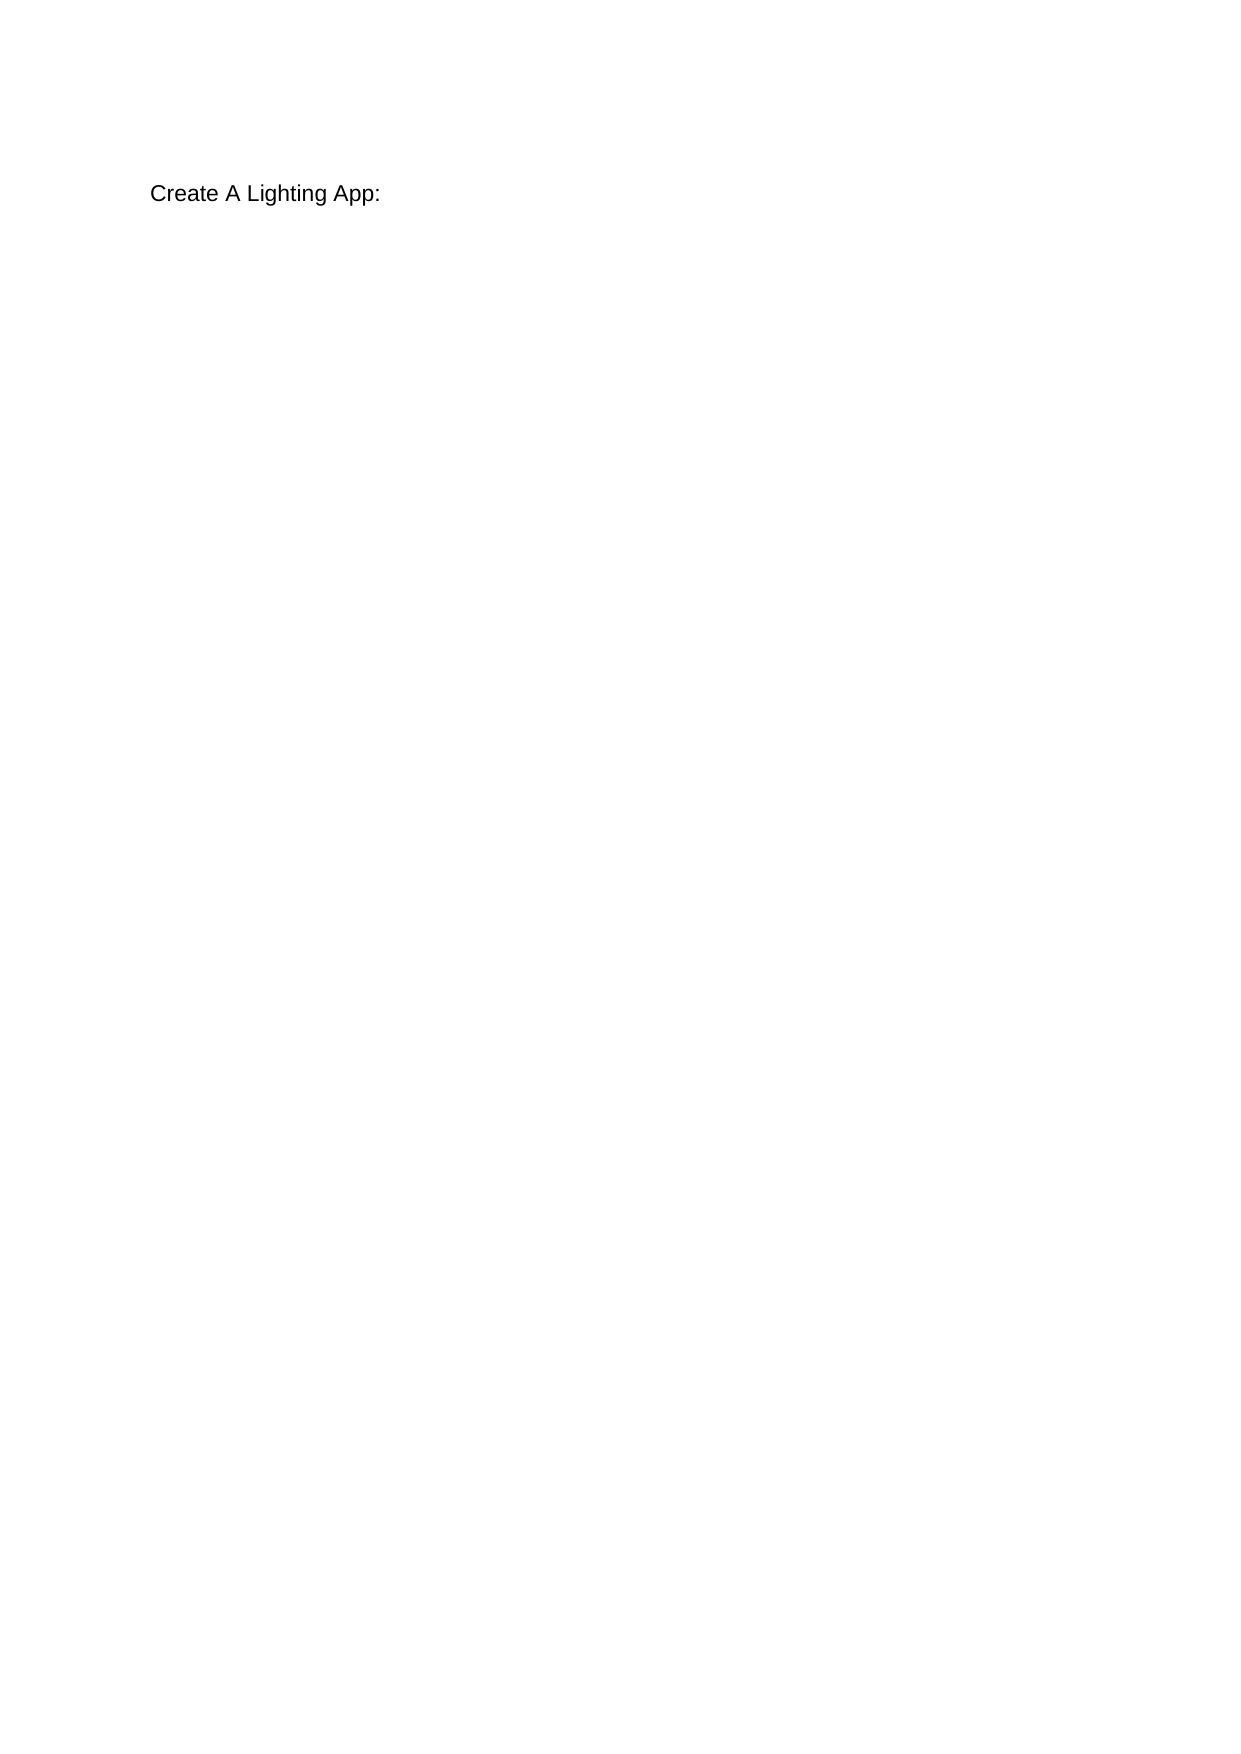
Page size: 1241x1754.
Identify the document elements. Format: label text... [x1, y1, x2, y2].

text Create A Lighting App: [150, 180, 1090, 207]
